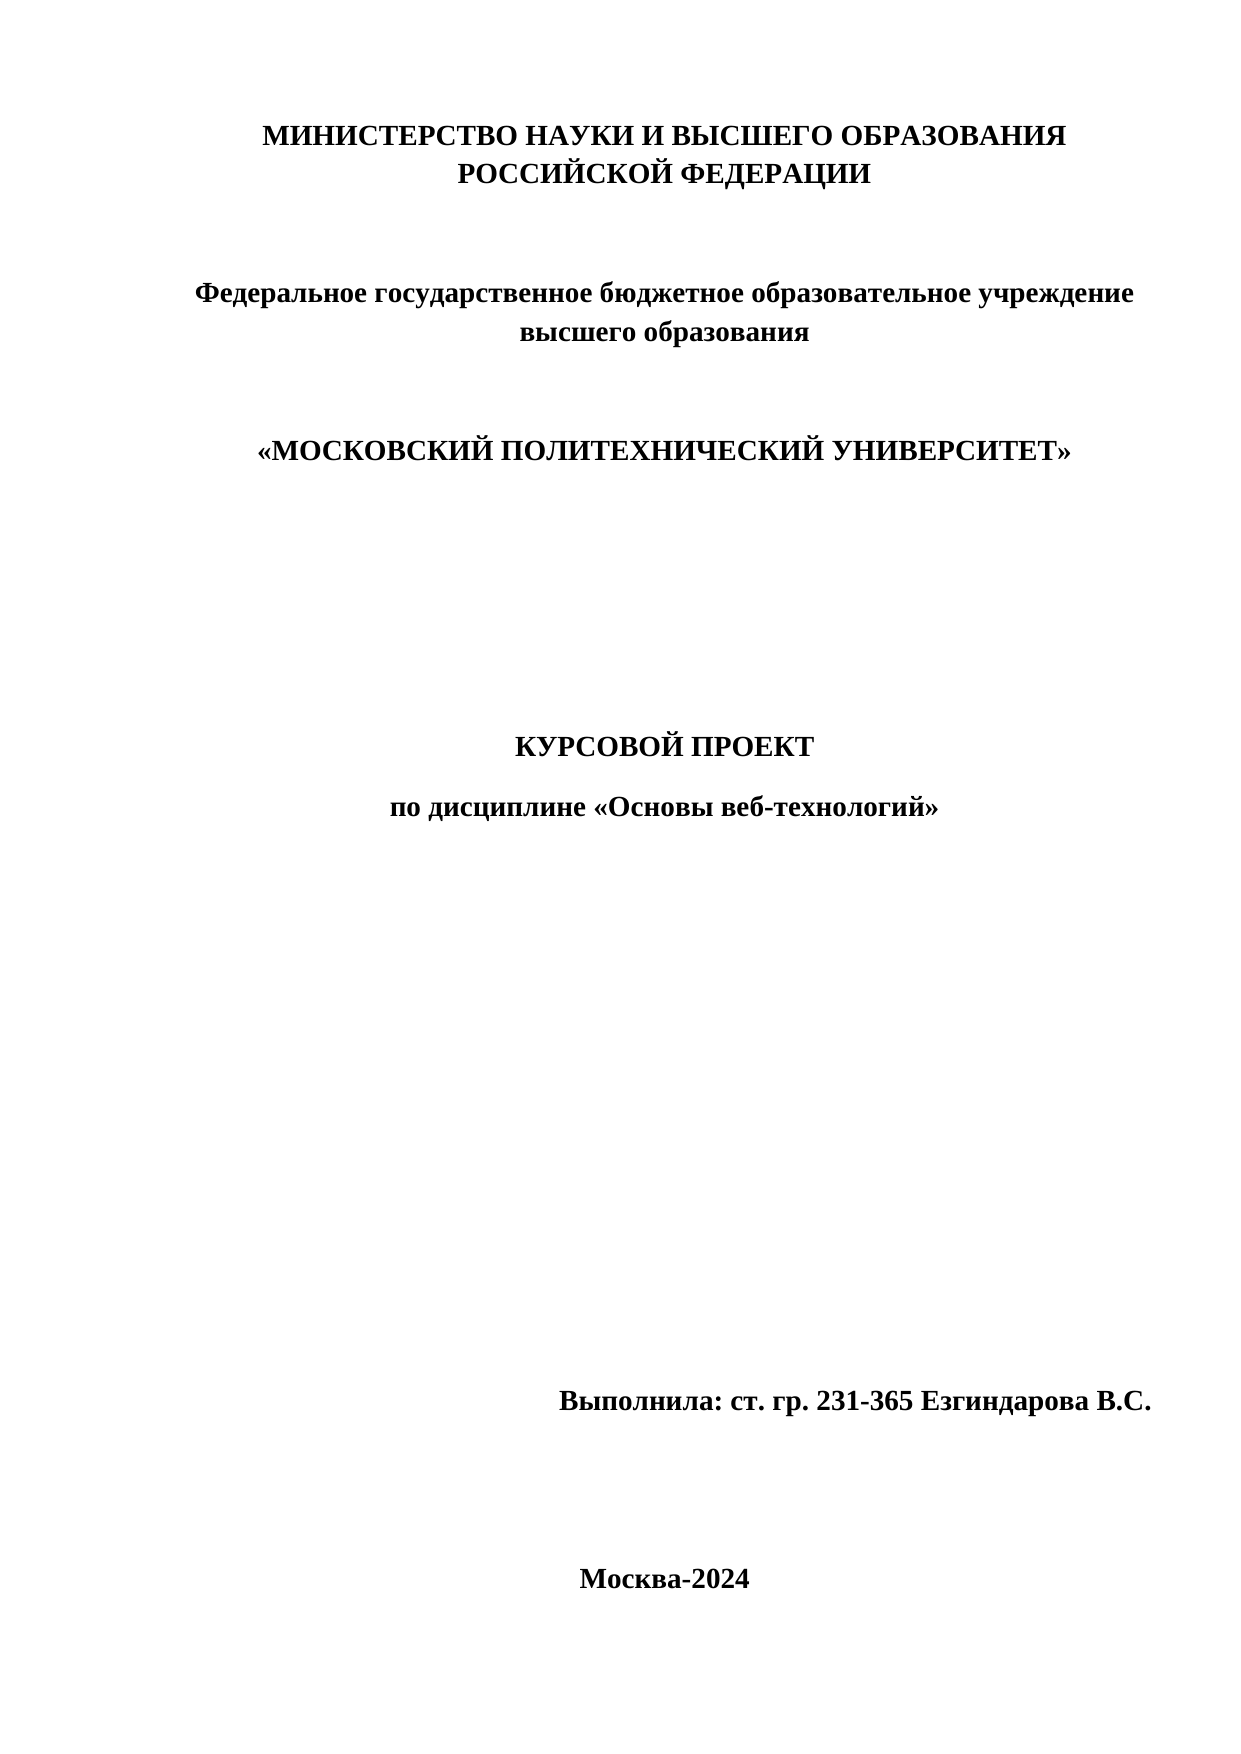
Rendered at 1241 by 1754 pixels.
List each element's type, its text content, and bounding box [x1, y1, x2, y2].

text Выполнила: ст. гр. 231-365 Езгиндарова В.С. [177, 1383, 1152, 1416]
text Москва-2024 [177, 1561, 1152, 1594]
text КУРСОВОЙ ПРОЕКТ [177, 729, 1152, 763]
text Федеральное государственное бюджетное образовательное учреждение высшего образования [177, 275, 1152, 347]
text МИНИСТЕРСТВО НАУКИ И ВЫСШЕГО ОБРАЗОВАНИЯ РОССИЙСКОЙ ФЕДЕРАЦИИ [177, 118, 1152, 190]
text «МОСКОВСКИЙ ПОЛИТЕХНИЧЕСКИЙ УНИВЕРСИТЕТ» [177, 433, 1152, 466]
text по дисциплине «Основы веб-технологий» [177, 789, 1152, 822]
